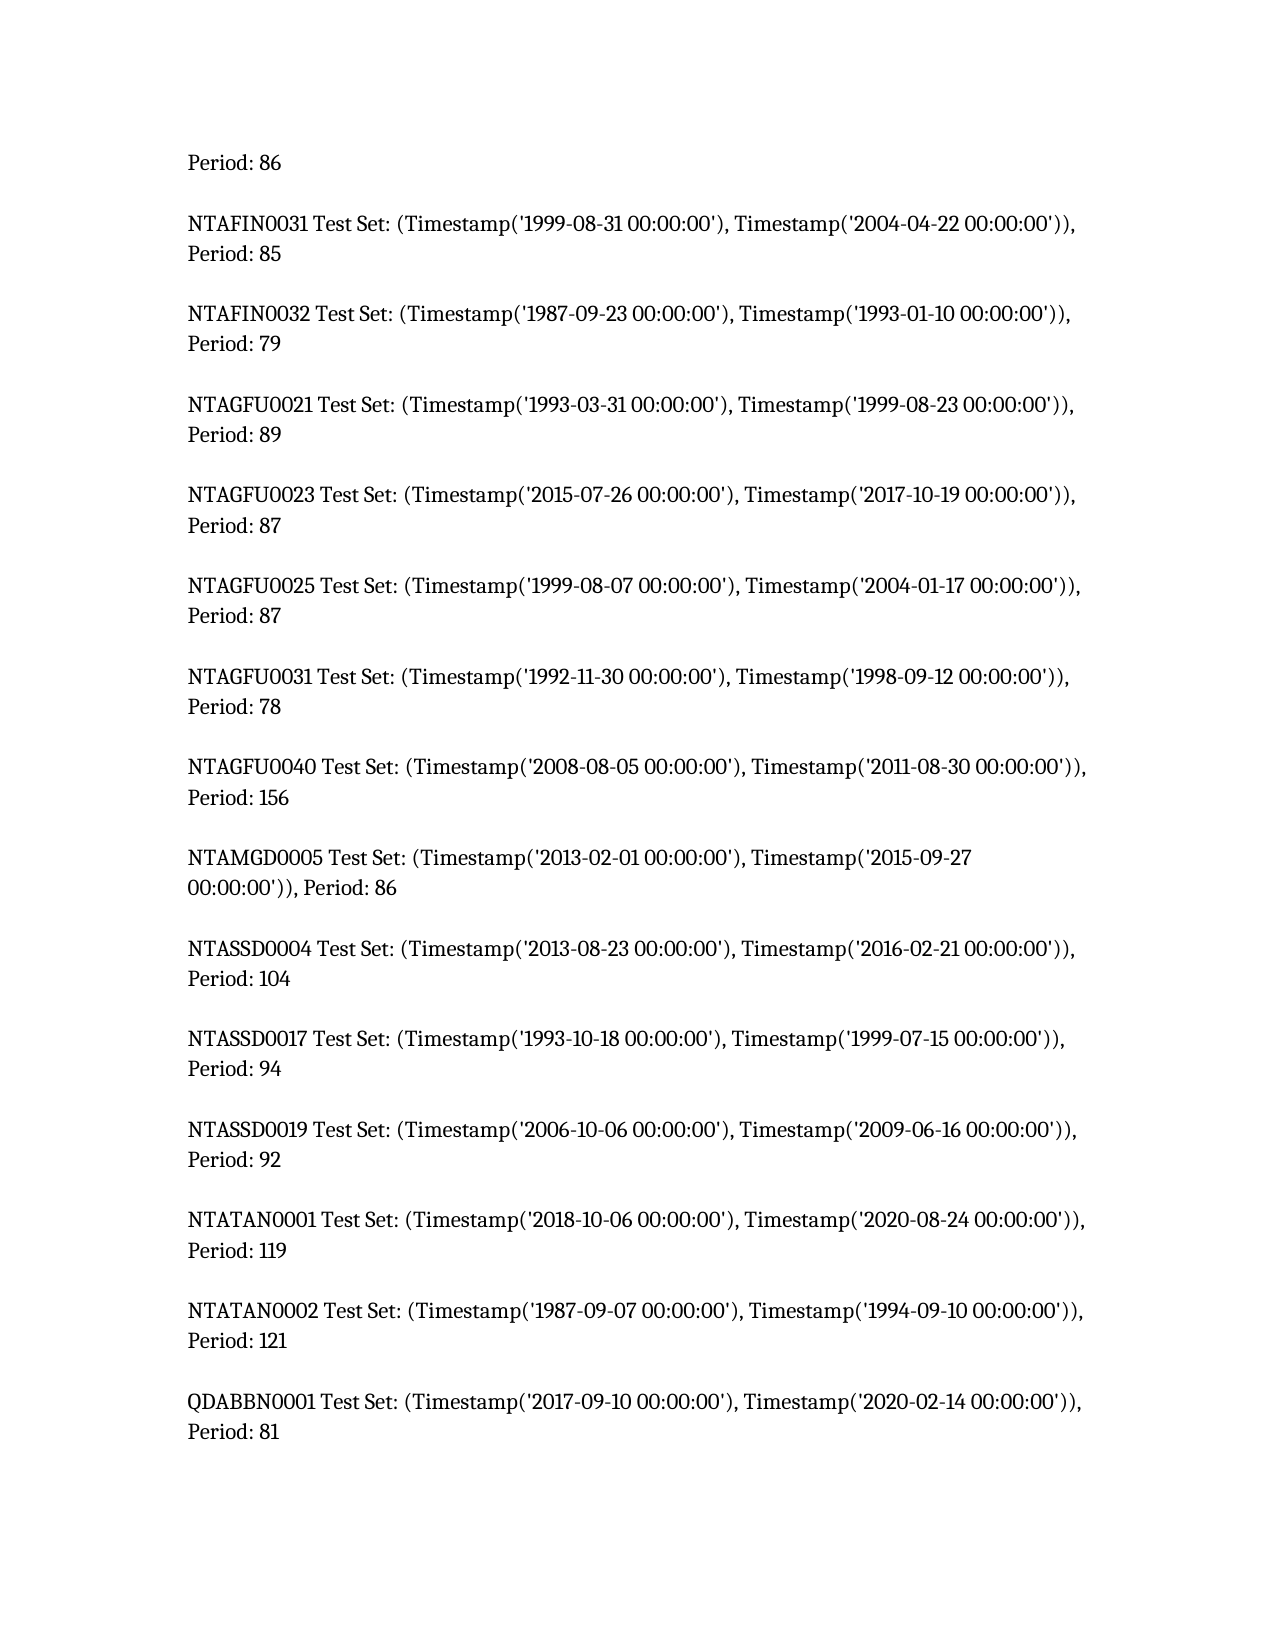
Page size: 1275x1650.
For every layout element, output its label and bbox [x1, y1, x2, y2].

text [187, 150, 1087, 1475]
